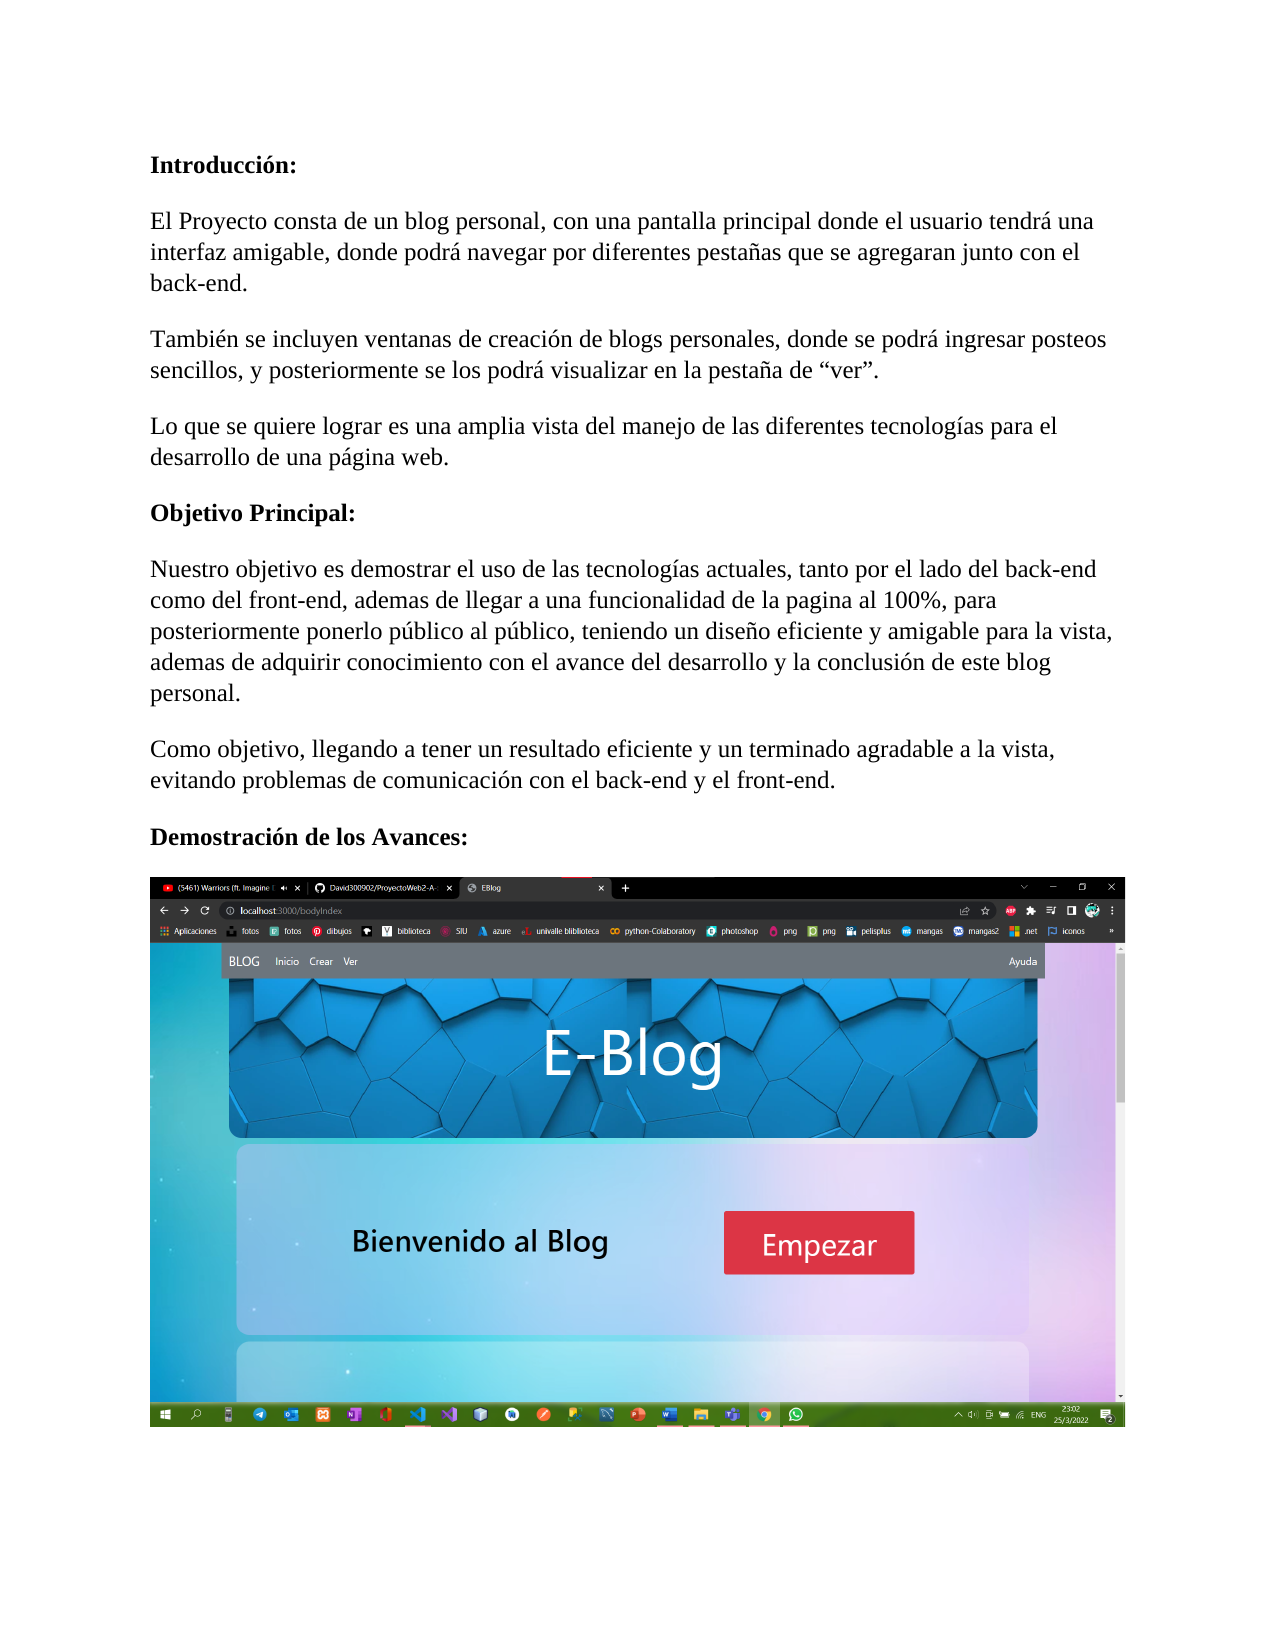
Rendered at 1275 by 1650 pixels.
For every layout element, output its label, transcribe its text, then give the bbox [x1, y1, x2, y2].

text Nuestro objetivo es demostrar el uso de las tecnologías actuales, tanto por el lado del back-end como del front-end, ademas de llegar a una funcionalidad de la pagina al 100%, para posteriormente ponerlo público al público, teniendo un diseño eficiente y amigable para la vista, ademas de adquirir conocimiento con el avance del desarrollo y la conclusión de este blog personal. [150, 554, 1125, 707]
picture [150, 877, 1125, 1427]
text El Proyecto consta de un blog personal, con una pantalla principal donde el usuario tendrá una interfaz amigable, donde podrá navegar por diferentes pestañas que se agregaran junto con el back-end. [150, 206, 1125, 297]
text Como objetivo, llegando a tener un resultado eficiente y un terminado agradable a la vista, evitando problemas de comunicación con el back-end y el front-end. [150, 734, 1125, 794]
text También se incluyen ventanas de creación de blogs personales, donde se podrá ingresar posteos sencillos, y posteriormente se los podrá visualizar en la pestaña de “ver”. [150, 324, 1125, 384]
text Demostración de los Avances: [150, 822, 1125, 850]
text Lo que se quiere lograr es una amplia vista del manejo de las diferentes tecnologías para el desarrollo de una página web. [150, 411, 1125, 471]
text Objetivo Principal: [150, 498, 1125, 527]
text Introducción: [150, 150, 1125, 179]
